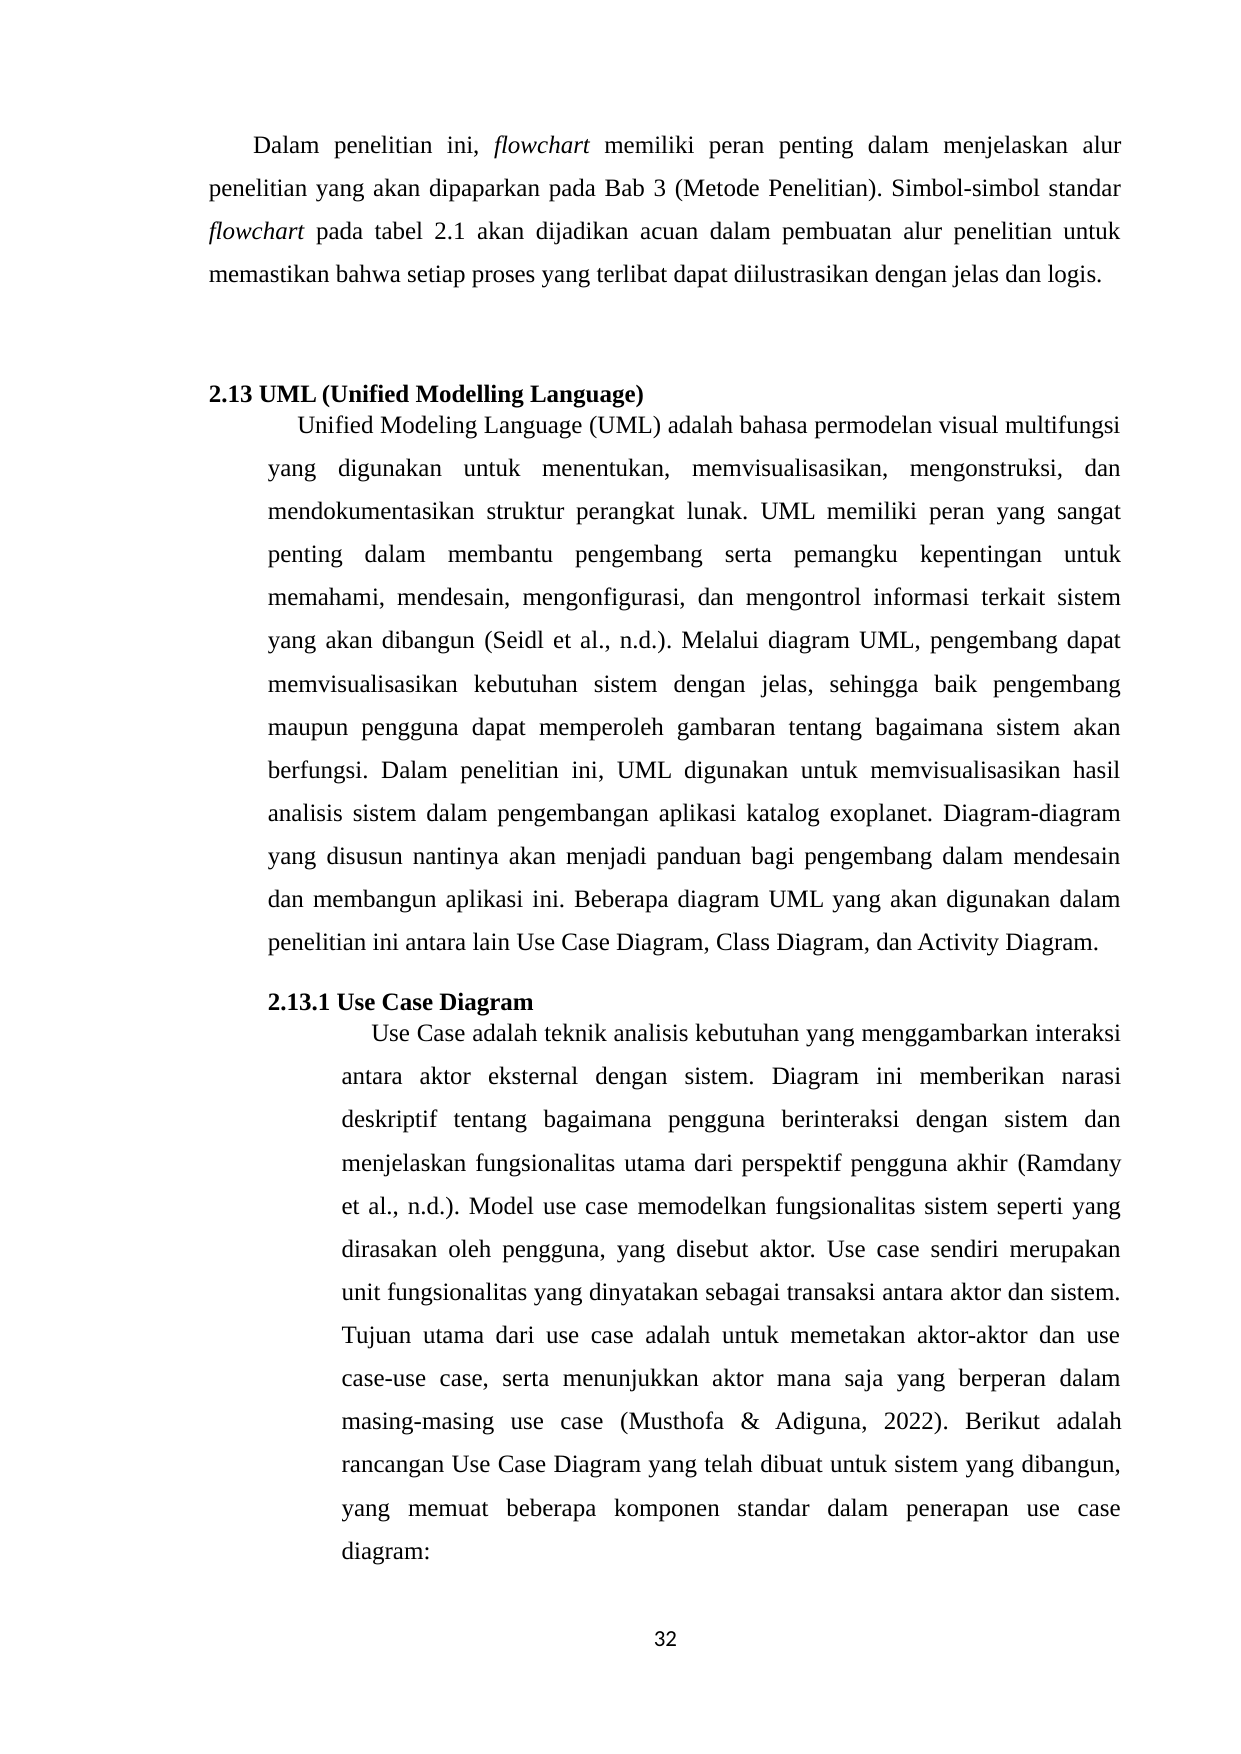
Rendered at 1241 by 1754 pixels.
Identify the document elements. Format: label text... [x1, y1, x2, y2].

text Use Case adalah teknik analisis kebutuhan yang menggambarkan interaksi antara aktor eksternal dengan sistem. Diagram ini memberikan narasi deskriptif tentang bagaimana pengguna berinteraksi dengan sistem dan menjelaskan fungsionalitas utama dari perspektif pengguna akhir . Model use case memodelkan fungsionalitas sistem seperti yang dirasakan oleh pengguna, yang disebut aktor. Use case sendiri merupakan unit fungsionalitas yang dinyatakan sebagai transaksi antara aktor dan sistem. Tujuan utama dari use case adalah untuk memetakan aktor-aktor dan use case-use case, serta menunjukkan aktor mana saja yang berperan dalam masing-masing use case . Berikut adalah rancangan Use Case Diagram yang telah dibuat untuk sistem yang dibangun, yang memuat beberapa komponen standar dalam penerapan use case diagram: [341, 1018, 1121, 1564]
subtitle 2.13 UML (Unified Modelling Language) [208, 379, 1121, 408]
text Dalam penelitian ini, flowchart memiliki peran penting dalam menjelaskan alur penelitian yang akan dipaparkan pada Bab 3 (Metode Penelitian). Simbol-simbol standar flowchart pada tabel 2.1 akan dijadikan acuan dalam pembuatan alur penelitian untuk memastikan bahwa setiap proses yang terlibat dapat diilustrasikan dengan jelas dan logis. [208, 130, 1121, 288]
text Unified Modeling Language (UML) adalah bahasa permodelan visual multifungsi yang digunakan untuk menentukan, memvisualisasikan, mengonstruksi, dan mendokumentasikan struktur perangkat lunak. UML memiliki peran yang sangat penting dalam membantu pengembang serta pemangku kepentingan untuk memahami, mendesain, mengonfigurasi, dan mengontrol informasi terkait sistem yang akan dibangun . Melalui diagram UML, pengembang dapat memvisualisasikan kebutuhan sistem dengan jelas, sehingga baik pengembang maupun pengguna dapat memperoleh gambaran tentang bagaimana sistem akan berfungsi. Dalam penelitian ini, UML digunakan untuk memvisualisasikan hasil analisis sistem dalam pengembangan aplikasi katalog exoplanet. Diagram-diagram yang disusun nantinya akan menjadi panduan bagi pengembang dalam mendesain dan membangun aplikasi ini. Beberapa diagram UML yang akan digunakan dalam penelitian ini antara lain Use Case Diagram, Class Diagram, dan Activity Diagram. [268, 410, 1121, 956]
subtitle 2.13.1 Use Case Diagram [208, 987, 1121, 1016]
